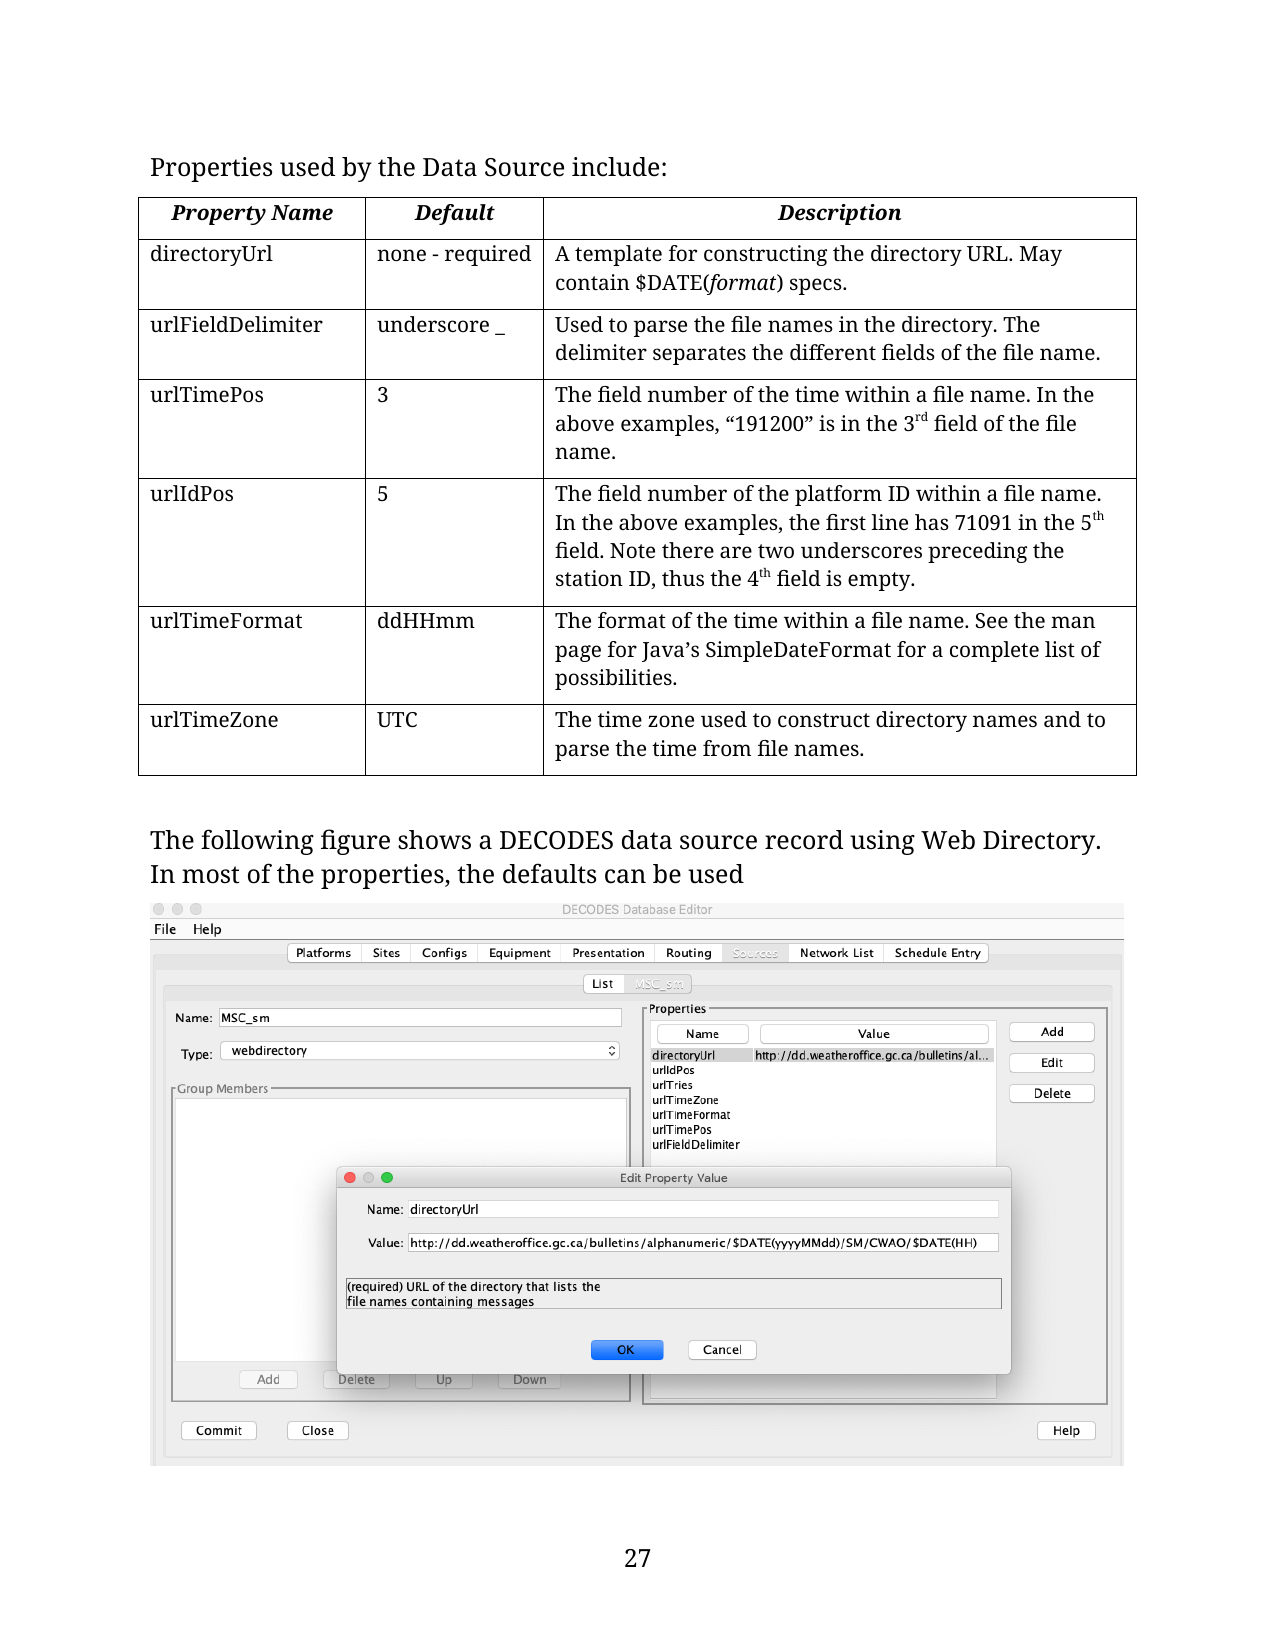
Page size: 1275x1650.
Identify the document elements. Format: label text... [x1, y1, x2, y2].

table_cell underscore _ [366, 310, 543, 379]
table_header Default [366, 198, 543, 238]
table_cell The format of the time within a file name. See the man page for Java’s SimpleDateFormat for a complete list of possibilities. [544, 607, 1136, 704]
picture [150, 903, 1125, 1466]
table_cell The field number of the platform ID within a file name. In the above examples, the first line has 71091 in the 5th field. Note there are two underscores preceding the station ID, thus the 4th field is empty. [544, 479, 1136, 606]
table_cell 3 [366, 380, 543, 478]
table_cell The time zone used to construct directory names and to parse the time from file names. [544, 705, 1136, 775]
table_cell urlFieldDelimiter [139, 310, 365, 379]
table_cell urlTimeZone [139, 705, 365, 775]
text The following figure shows a DECODES data source record using Web Directory. In most of the properties, the defaults can be used [150, 822, 1125, 891]
table_header Description [544, 198, 1136, 238]
text Properties used by the Data Source include: [150, 150, 1125, 184]
table_cell urlTimeFormat [139, 607, 365, 704]
table_cell ddHHmm [366, 607, 543, 704]
table_cell directoryUrl [139, 240, 365, 309]
table_cell 5 [366, 479, 543, 606]
table_cell urlTimePos [139, 380, 365, 478]
table_cell UTC [366, 705, 543, 775]
table_cell Used to parse the file names in the directory. The delimiter separates the different fields of the file name. [544, 310, 1136, 379]
table_cell urlIdPos [139, 479, 365, 606]
table_cell The field number of the time within a file name. In the above examples, “191200” is in the 3rd field of the file name. [544, 380, 1136, 478]
table_header Property Name [139, 198, 365, 238]
table_cell A template for constructing the directory URL. May contain $DATE(format) specs. [544, 240, 1136, 309]
table_cell none - required [366, 240, 543, 309]
